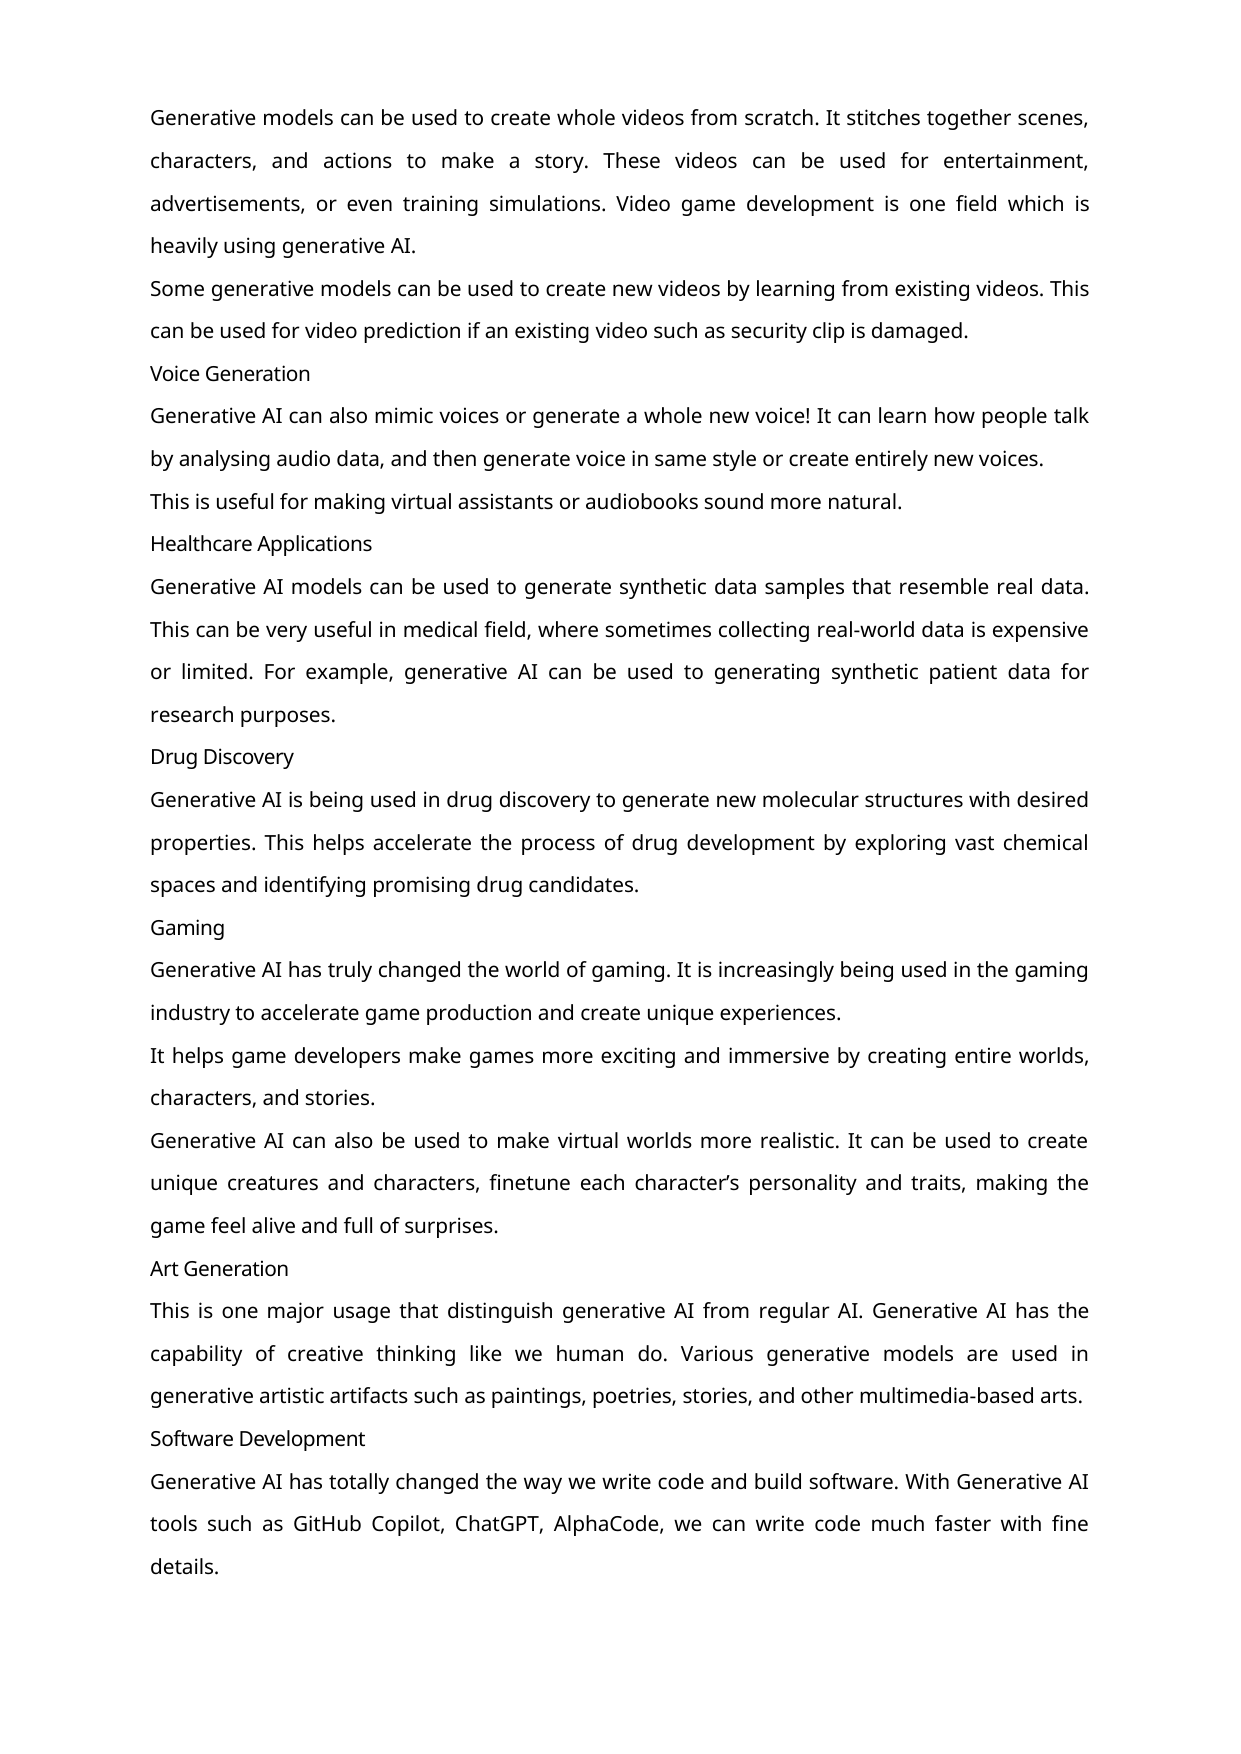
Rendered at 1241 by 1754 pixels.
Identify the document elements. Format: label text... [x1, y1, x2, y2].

text Some generative models can be used to create new videos by learning from existing videos. This can be used for video prediction if an existing video such as security clip is damaged. [150, 274, 1090, 345]
text Generative AI has totally changed the way we write code and build software. With Generative AI tools such as GitHub Copilot, ChatGPT, AlphaCode, we can write code much faster with fine details. [150, 1467, 1090, 1580]
text Voice Generation [150, 359, 1090, 387]
text Generative AI can also be used to make virtual worlds more realistic. It can be used to create unique creatures and characters, finetune each character’s personality and traits, making the game feel alive and full of surprises. [150, 1126, 1090, 1239]
text Software Development [150, 1424, 1090, 1453]
text Generative AI can also mimic voices or generate a whole new voice! It can learn how people talk by analysing audio data, and then generate voice in same style or create entirely new voices. [150, 402, 1090, 473]
text Gaming [150, 913, 1090, 941]
text Drug Discovery [150, 742, 1090, 771]
text Generative models can be used to create whole videos from scratch. It stitches together scenes, characters, and actions to make a story. These videos can be used for entertainment, advertisements, or even training simulations. Video game development is one field which is heavily using generative AI. [150, 103, 1090, 260]
text Generative AI has truly changed the world of gaming. It is increasingly being used in the gaming industry to accelerate game production and create unique experiences. [150, 956, 1090, 1027]
text This is one major usage that distinguish generative AI from regular AI. Generative AI has the capability of creative thinking like we human do. Various generative models are used in generative artistic artifacts such as paintings, poetries, stories, and other multimedia-based arts. [150, 1296, 1090, 1410]
text Healthcare Applications [150, 529, 1090, 558]
text Generative AI models can be used to generate synthetic data samples that resemble real data. This can be very useful in medical field, where sometimes collecting real-world data is expensive or limited. For example, generative AI can be used to generating synthetic patient data for research purposes. [150, 572, 1090, 728]
text Generative AI is being used in drug discovery to generate new molecular structures with desired properties. This helps accelerate the process of drug development by exploring vast chemical spaces and identifying promising drug candidates. [150, 785, 1090, 899]
text It helps game developers make games more exciting and immersive by creating entire worlds, characters, and stories. [150, 1041, 1090, 1112]
text Art Generation [150, 1254, 1090, 1282]
text This is useful for making virtual assistants or audiobooks sound more natural. [150, 487, 1090, 515]
